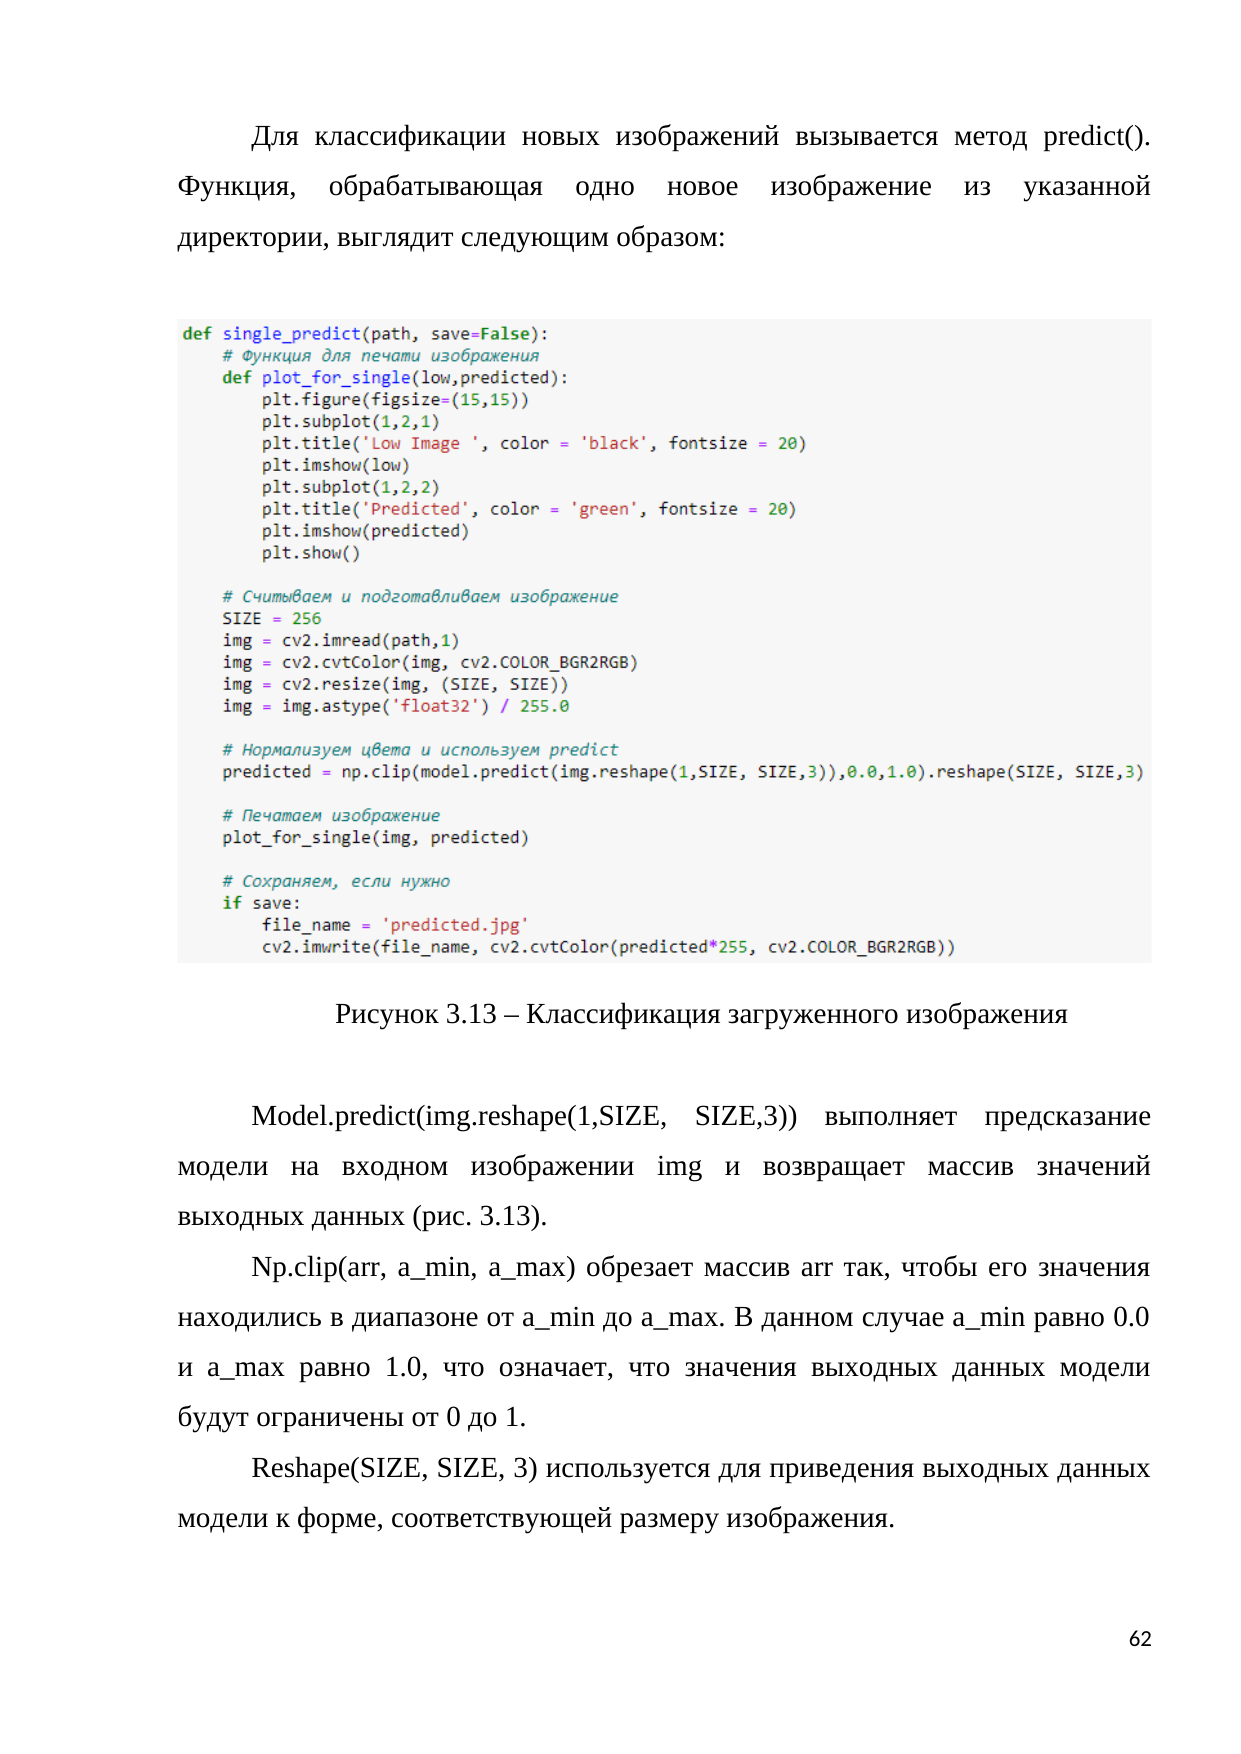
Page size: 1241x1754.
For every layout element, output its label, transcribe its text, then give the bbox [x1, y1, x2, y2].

text Рисунок 3.13 – Классификация загруженного изображения [177, 996, 1152, 1030]
picture [177, 319, 1152, 963]
text Np.clip(arr, a_min, a_max) обрезает массив arr так, чтобы его значения находились в диапазоне от a_min до a_max. В данном случае a_min равно 0.0 и a_max равно 1.0, что означает, что значения выходных данных модели будут ограничены от 0 до 1. [177, 1249, 1152, 1433]
text Model.predict(img.reshape(1,SIZE, SIZE,3)) выполняет предсказание модели на входном изображении img и возвращает массив значений выходных данных (рис. 3.13). [177, 1098, 1152, 1232]
list Для классификации новых изображений вызывается метод predict(). Функция, обрабатывающая одно новое изображение из указанной директории, выглядит следующим образом: [177, 118, 1152, 252]
text Reshape(SIZE, SIZE, 3) используется для приведения выходных данных модели к форме, соответствующей размеру изображения. [177, 1450, 1152, 1534]
